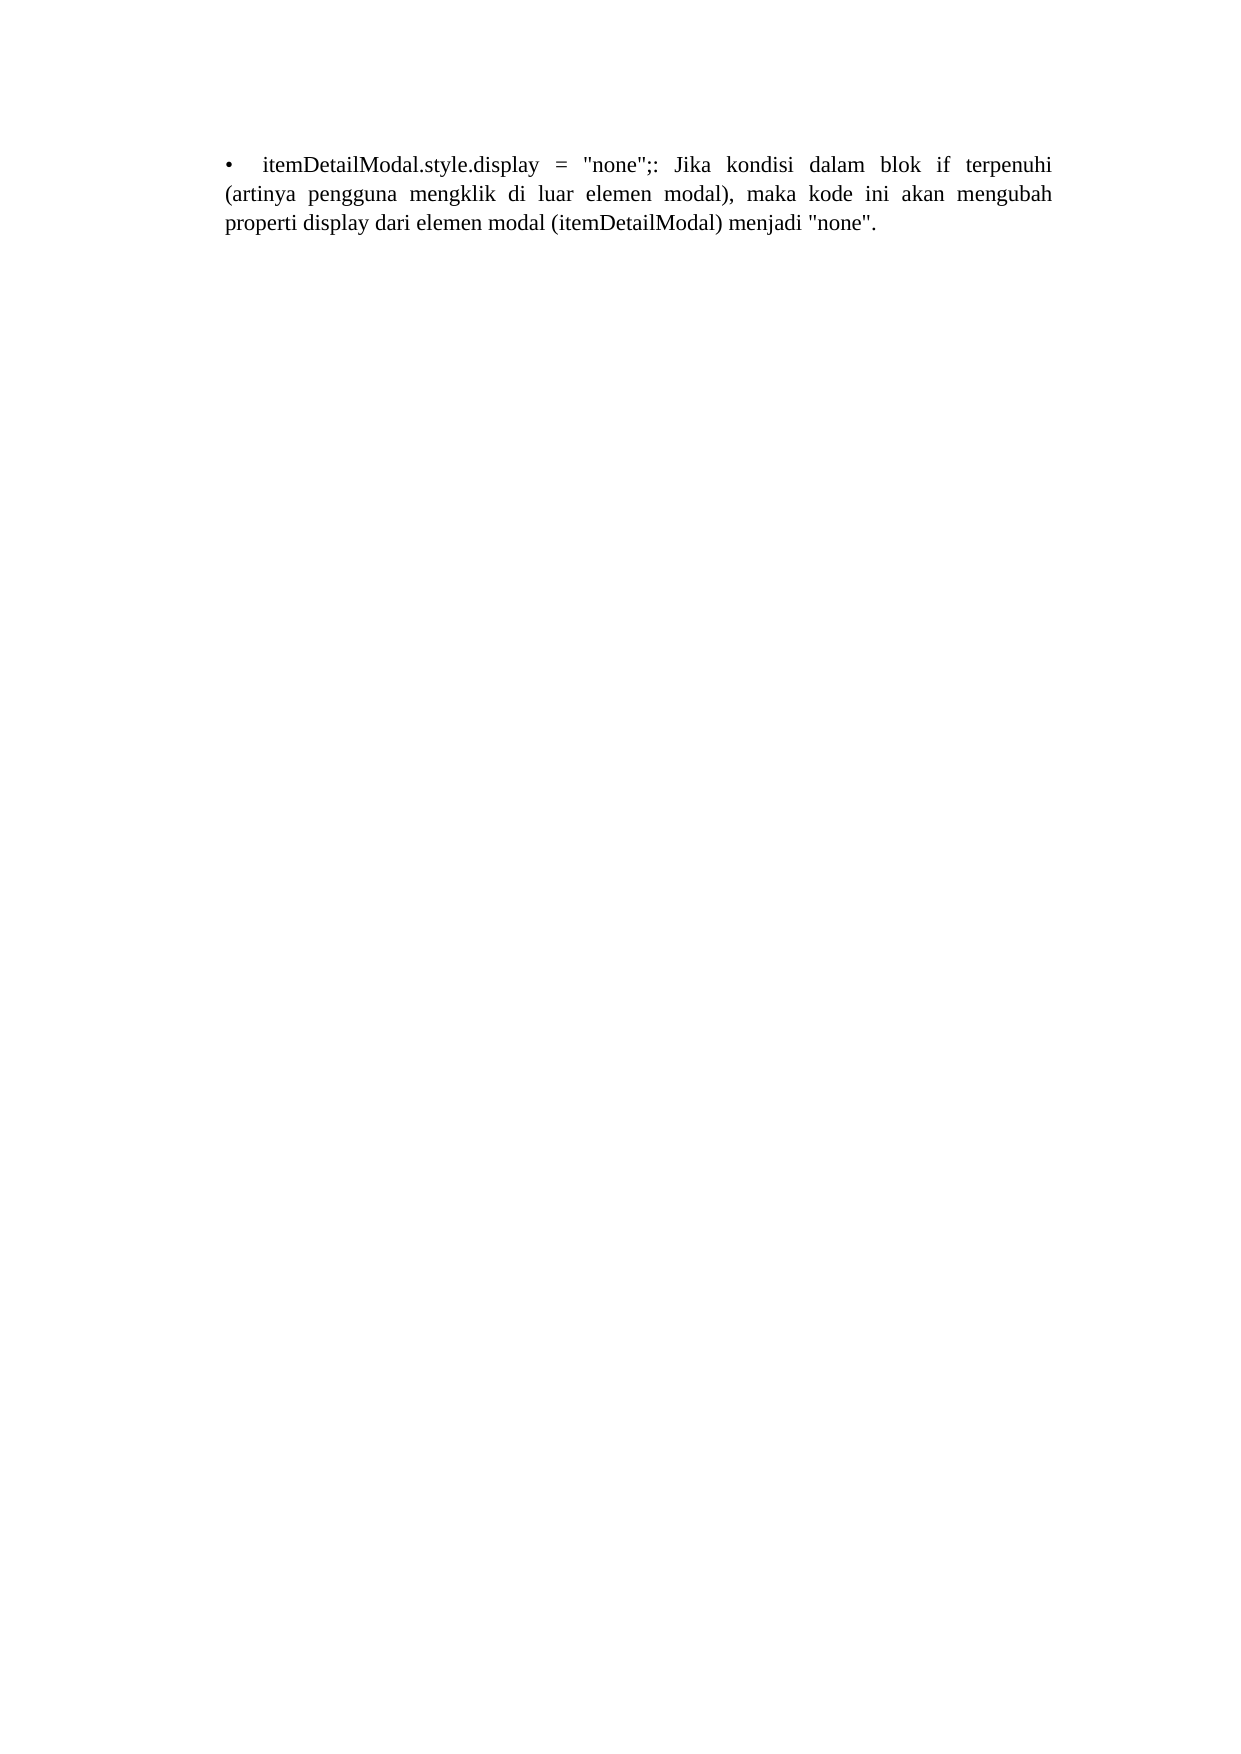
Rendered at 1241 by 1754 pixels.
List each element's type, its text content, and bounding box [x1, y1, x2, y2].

text • itemDetailModal.style.display = "none";: Jika kondisi dalam blok if terpenuhi (artinya pengguna mengklik di luar elemen modal), maka kode ini akan mengubah properti display dari elemen modal (itemDetailModal) menjadi "none". [225, 151, 1053, 235]
